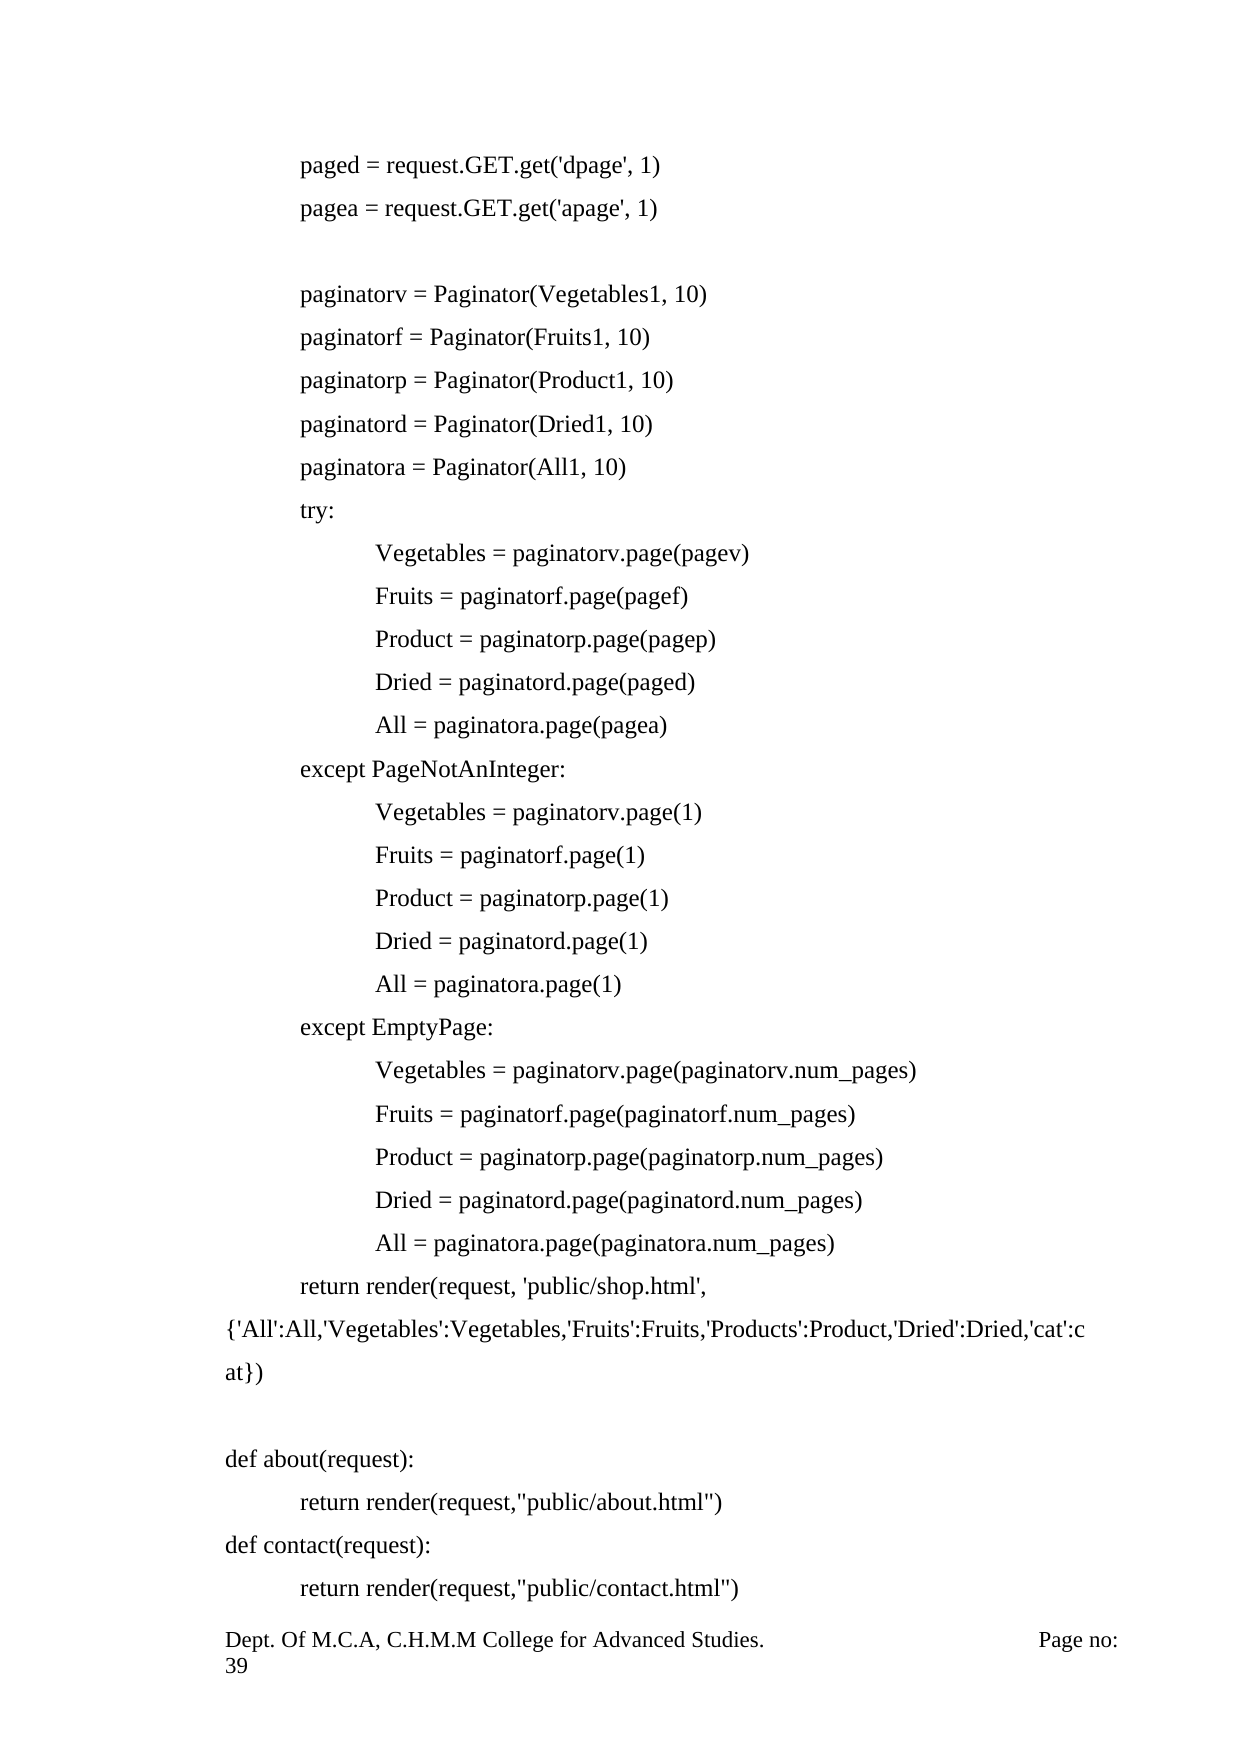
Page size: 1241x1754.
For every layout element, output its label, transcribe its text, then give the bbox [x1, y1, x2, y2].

text Product = paginatorp.page(pagep) [225, 624, 1090, 653]
text Fruits = paginatorf.page(pagef) [225, 581, 1090, 610]
text Vegetables = paginatorv.page(pagev) [225, 538, 1090, 567]
text Vegetables = paginatorv.page(paginatorv.num_pages) [225, 1056, 1090, 1084]
text return render(request,"public/contact.html") [225, 1573, 1090, 1602]
text All = paginatora.page(paginatora.num_pages) [225, 1228, 1090, 1257]
text return render(request,"public/about.html") [225, 1487, 1090, 1516]
text paginatorv = Paginator(Vegetables1, 10) [225, 279, 1090, 308]
text def about(request): [225, 1444, 1090, 1472]
text Dried = paginatord.page(1) [225, 926, 1090, 955]
text All = paginatora.page(1) [225, 969, 1090, 998]
text def contact(request): [225, 1530, 1090, 1559]
text paginatorf = Paginator(Fruits1, 10) [225, 322, 1090, 351]
text Vegetables = paginatorv.page(1) [225, 797, 1090, 826]
text paged = request.GET.get('dpage', 1) [225, 150, 1090, 179]
text Dried = paginatord.page(paged) [225, 667, 1090, 696]
text paginatord = Paginator(Dried1, 10) [225, 409, 1090, 437]
text except EmptyPage: [225, 1012, 1090, 1041]
text paginatorp = Paginator(Product1, 10) [225, 366, 1090, 394]
text Fruits = paginatorf.page(1) [225, 840, 1090, 869]
text Product = paginatorp.page(1) [225, 883, 1090, 912]
text return render(request, 'public/shop.html',{'All':All,'Vegetables':Vegetables,'Fruits':Fruits,'Products':Product,'Dried':Dried,'cat':cat}) [225, 1271, 1090, 1386]
text Fruits = paginatorf.page(paginatorf.num_pages) [225, 1099, 1090, 1127]
text pagea = request.GET.get('apage', 1) [225, 193, 1090, 222]
text Product = paginatorp.page(paginatorp.num_pages) [225, 1142, 1090, 1171]
text paginatora = Paginator(All1, 10) [225, 452, 1090, 481]
text except PageNotAnInteger: [225, 754, 1090, 782]
text Dried = paginatord.page(paginatord.num_pages) [225, 1185, 1090, 1214]
text try: [225, 495, 1090, 524]
text All = paginatora.page(pagea) [225, 711, 1090, 739]
